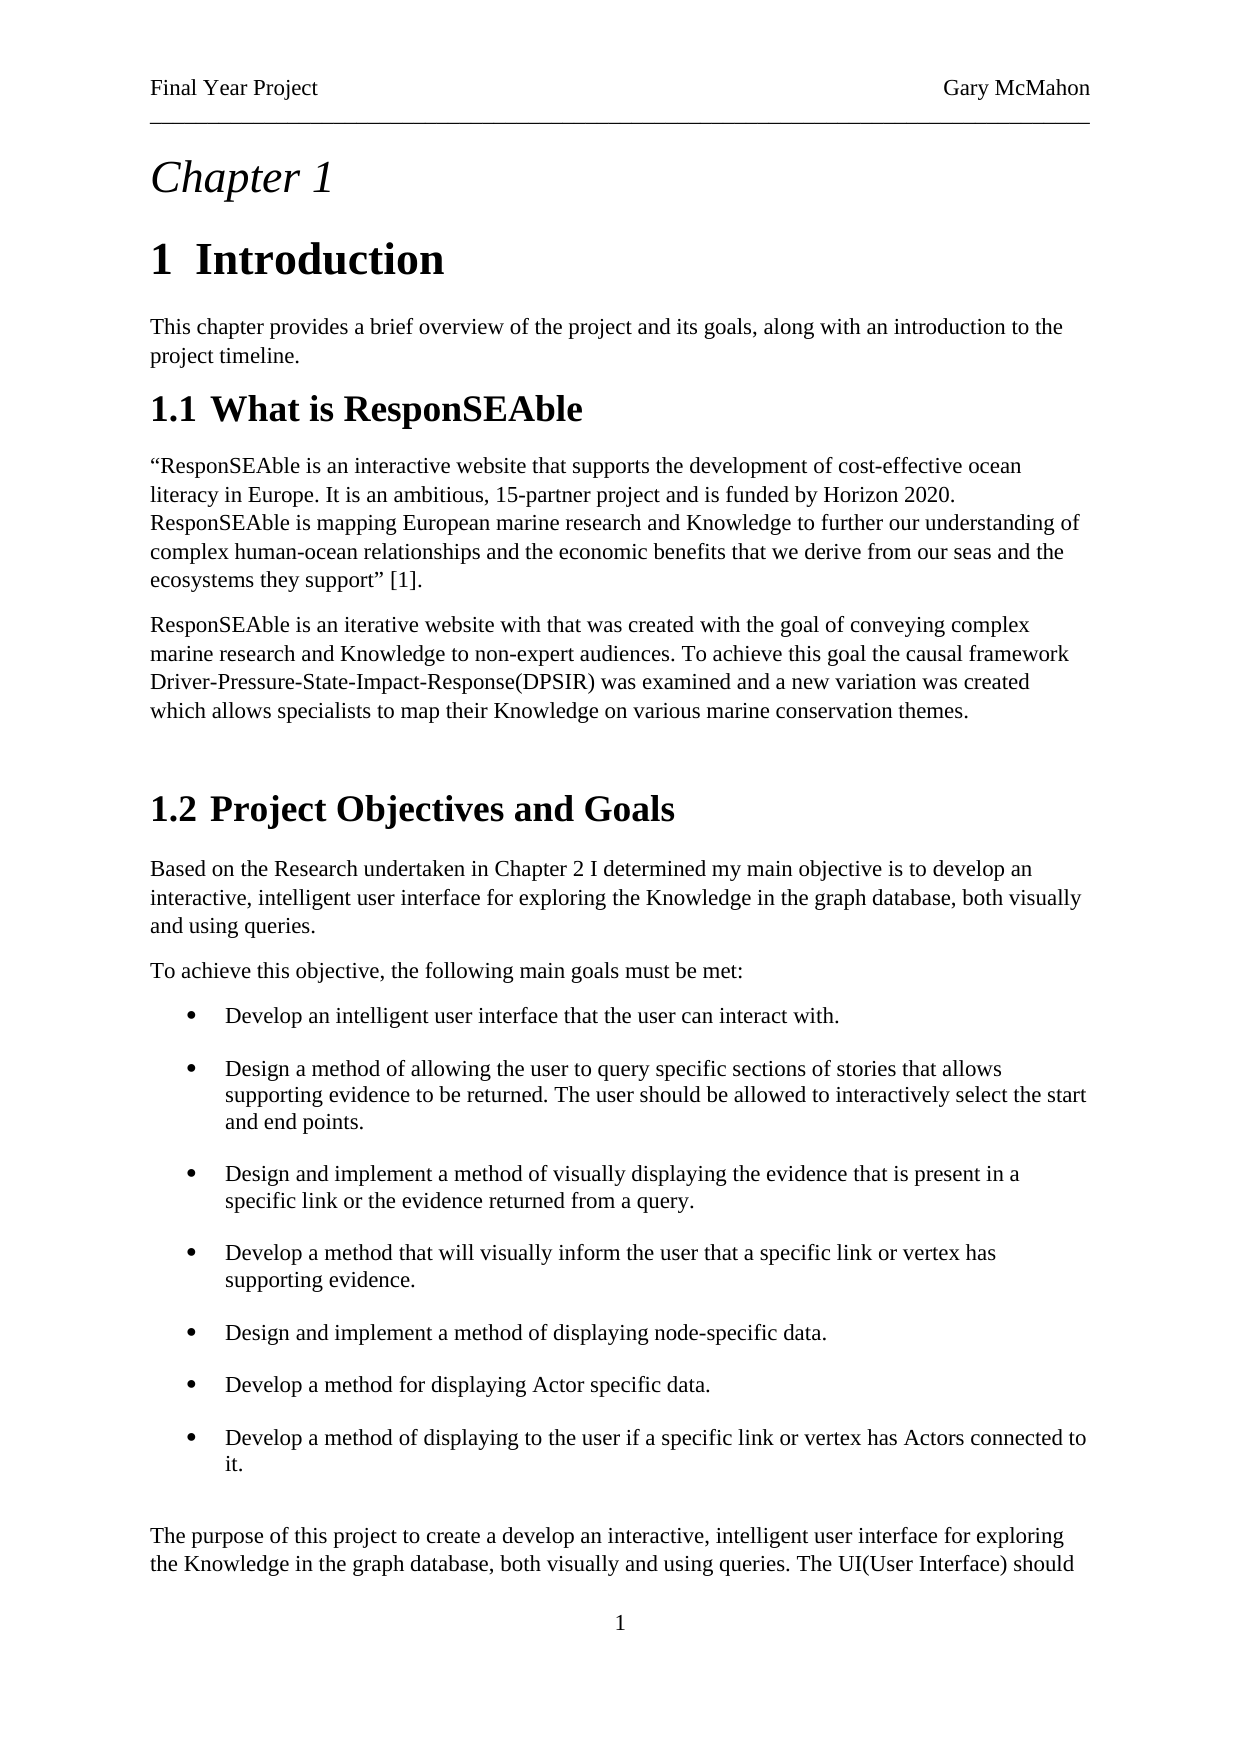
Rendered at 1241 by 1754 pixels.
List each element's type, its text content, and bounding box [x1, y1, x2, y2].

list Develop an intelligent user interface that the user can interact with. [187, 1002, 1090, 1029]
list Develop a method for displaying Actor specific data. [187, 1371, 1090, 1398]
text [150, 1522, 1090, 1577]
list Develop a method that will visually inform the user that a specific link or vertex has supporting evidence. [187, 1239, 1090, 1292]
subtitle Project Objectives and Goals [150, 787, 1090, 830]
text To achieve this objective, the following main goals must be met: [150, 957, 1090, 983]
text ResponSEAble is an iterative website with that was created with the goal of conveying complex marine research and Knowledge to non-expert audiences. To achieve this goal the causal framework Driver-Pressure-State-Impact-Response(DPSIR) was examined and a new variation was created which allows specialists to map their Knowledge on various marine conservation themes. [150, 611, 1090, 723]
text Based on the Research undertaken in Chapter 2 I determined my main objective is to develop an interactive, intelligent user interface for exploring the Knowledge in the graph database, both visually and using queries. [150, 855, 1090, 938]
list Design a method of allowing the user to query specific sections of stories that allows supporting evidence to be returned. The user should be allowed to interactively select the start and end points. [187, 1055, 1090, 1134]
subtitle Introduction [150, 232, 1090, 284]
text Chapter 1 [150, 150, 1090, 203]
subtitle What is ResponSEAble [150, 387, 1090, 430]
text “ResponSEAble is an interactive website that supports the development of cost-effective ocean literacy in Europe. It is an ambitious, 15-partner project and is funded by Horizon 2020. ResponSEAble is mapping European marine research and Knowledge to further our understanding of complex human-ocean relationships and the economic benefits that we derive from our seas and the ecosystems they support” . [150, 452, 1090, 593]
list Design and implement a method of visually displaying the evidence that is present in a specific link or the evidence returned from a query. [187, 1160, 1090, 1213]
text This chapter provides a brief overview of the project and its goals, along with an introduction to the project timeline. [150, 313, 1090, 368]
list Design and implement a method of displaying node-specific data. [187, 1318, 1090, 1345]
list Develop a method of displaying to the user if a specific link or vertex has Actors connected to it. [187, 1424, 1090, 1477]
